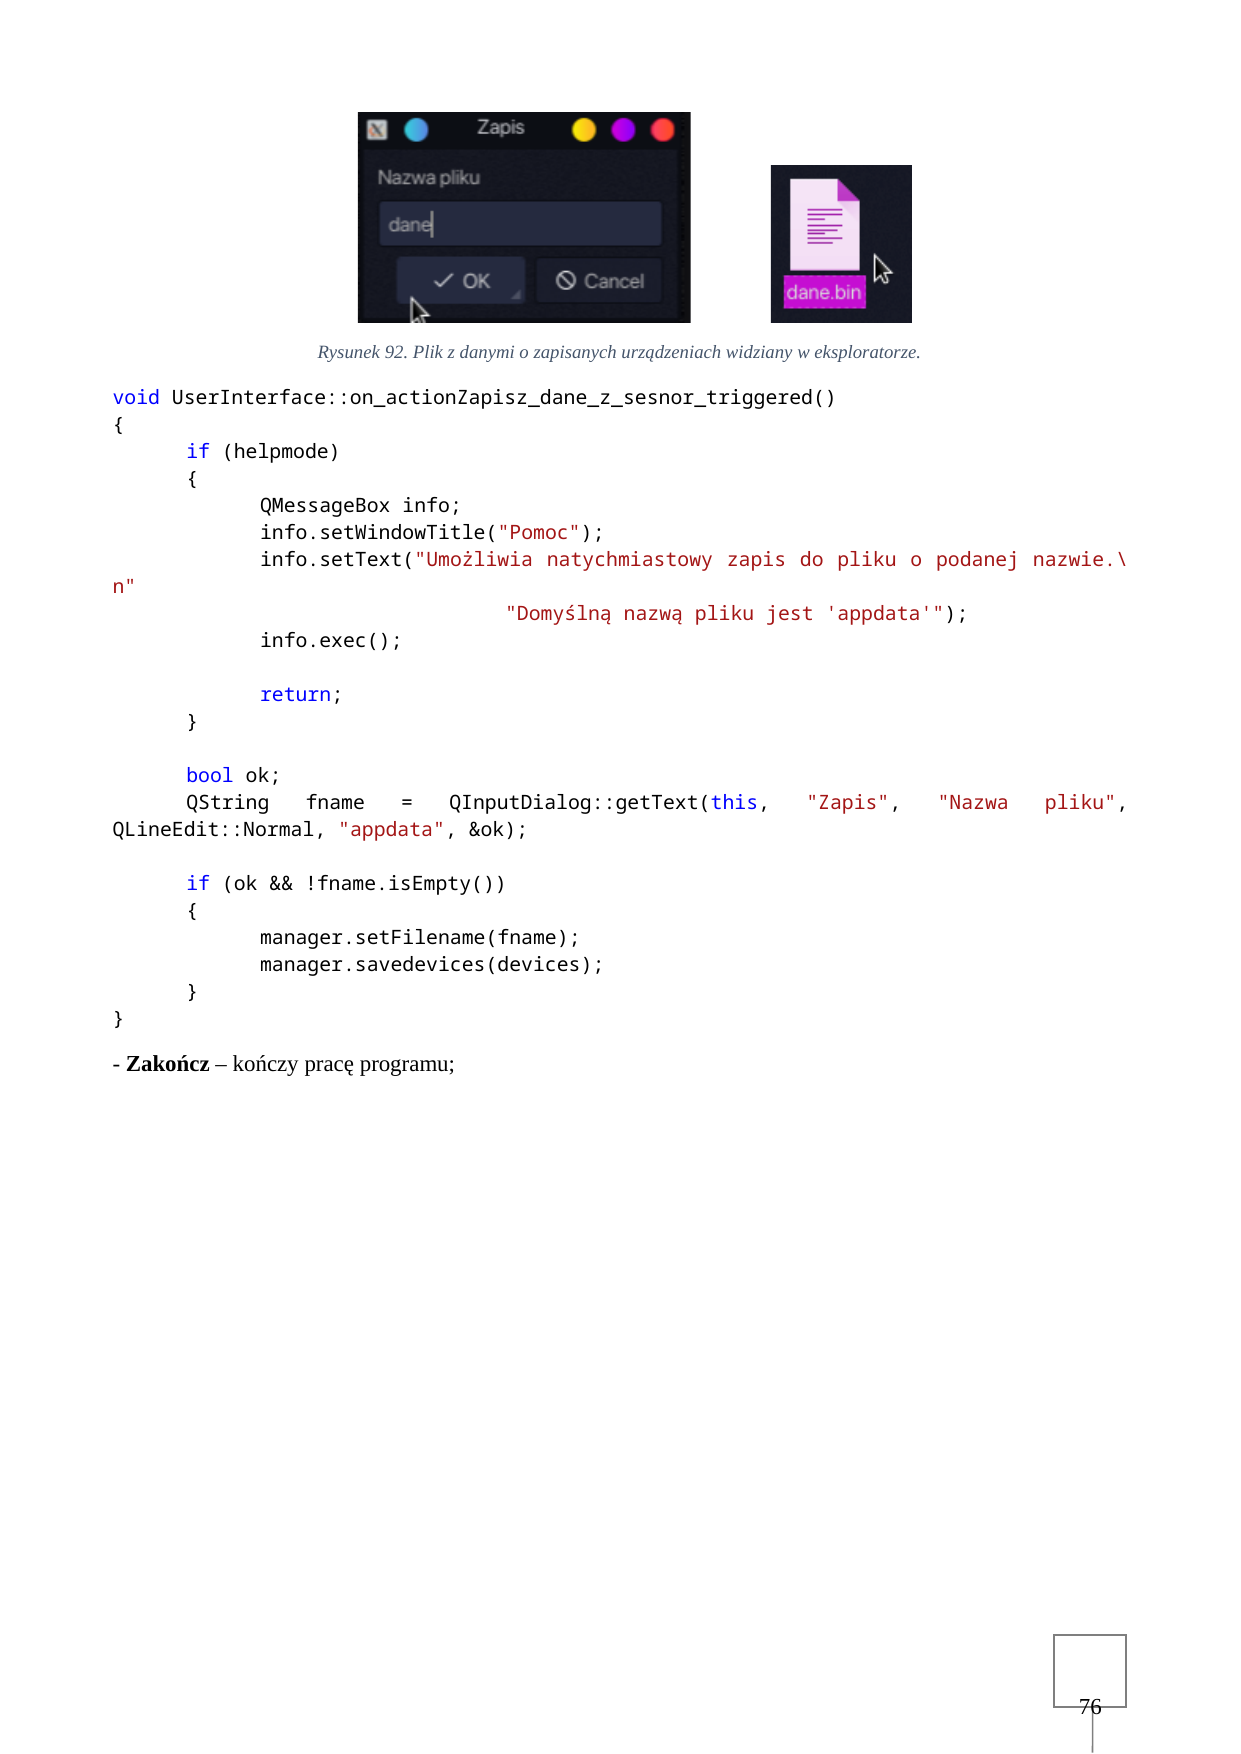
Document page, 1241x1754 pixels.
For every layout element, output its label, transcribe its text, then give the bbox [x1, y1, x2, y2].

text "Domyślną nazwą pliku jest 'appdata'"); [112, 599, 1128, 626]
text manager.setFilename(fname); [112, 923, 1128, 950]
text { [112, 464, 1128, 491]
text info.exec(); [112, 626, 1128, 653]
picture [357, 112, 691, 323]
text QMessageBox info; [112, 491, 1128, 518]
text Rysunek 92. Plik z danymi o zapisanych urządzeniach widziany w eksploratorze. [112, 341, 1128, 362]
text } [112, 707, 1128, 734]
text return; [112, 680, 1128, 707]
text info.setWindowTitle("Pomoc"); [112, 518, 1128, 545]
text if (helpmode) [112, 437, 1128, 464]
text } [112, 1004, 1128, 1031]
text info.setText("Umożliwia natychmiastowy zapis do pliku o podanej nazwie.\n" [112, 545, 1128, 599]
text } [112, 977, 1128, 1004]
text QString fname = QInputDialog::getText(this, "Zapis", "Nazwa pliku", QLineEdit::Normal, "appdata", &ok); [112, 788, 1128, 842]
text void UserInterface::on_actionZapisz_dane_z_sesnor_triggered() [112, 383, 1128, 410]
text if (ok && !fname.isEmpty()) [112, 869, 1128, 896]
text { [112, 896, 1128, 923]
picture [770, 165, 912, 323]
text manager.savedevices(devices); [112, 950, 1128, 977]
text { [112, 410, 1128, 437]
text - Zakończ – kończy pracę programu; [112, 1049, 1128, 1076]
text bool ok; [112, 761, 1128, 788]
